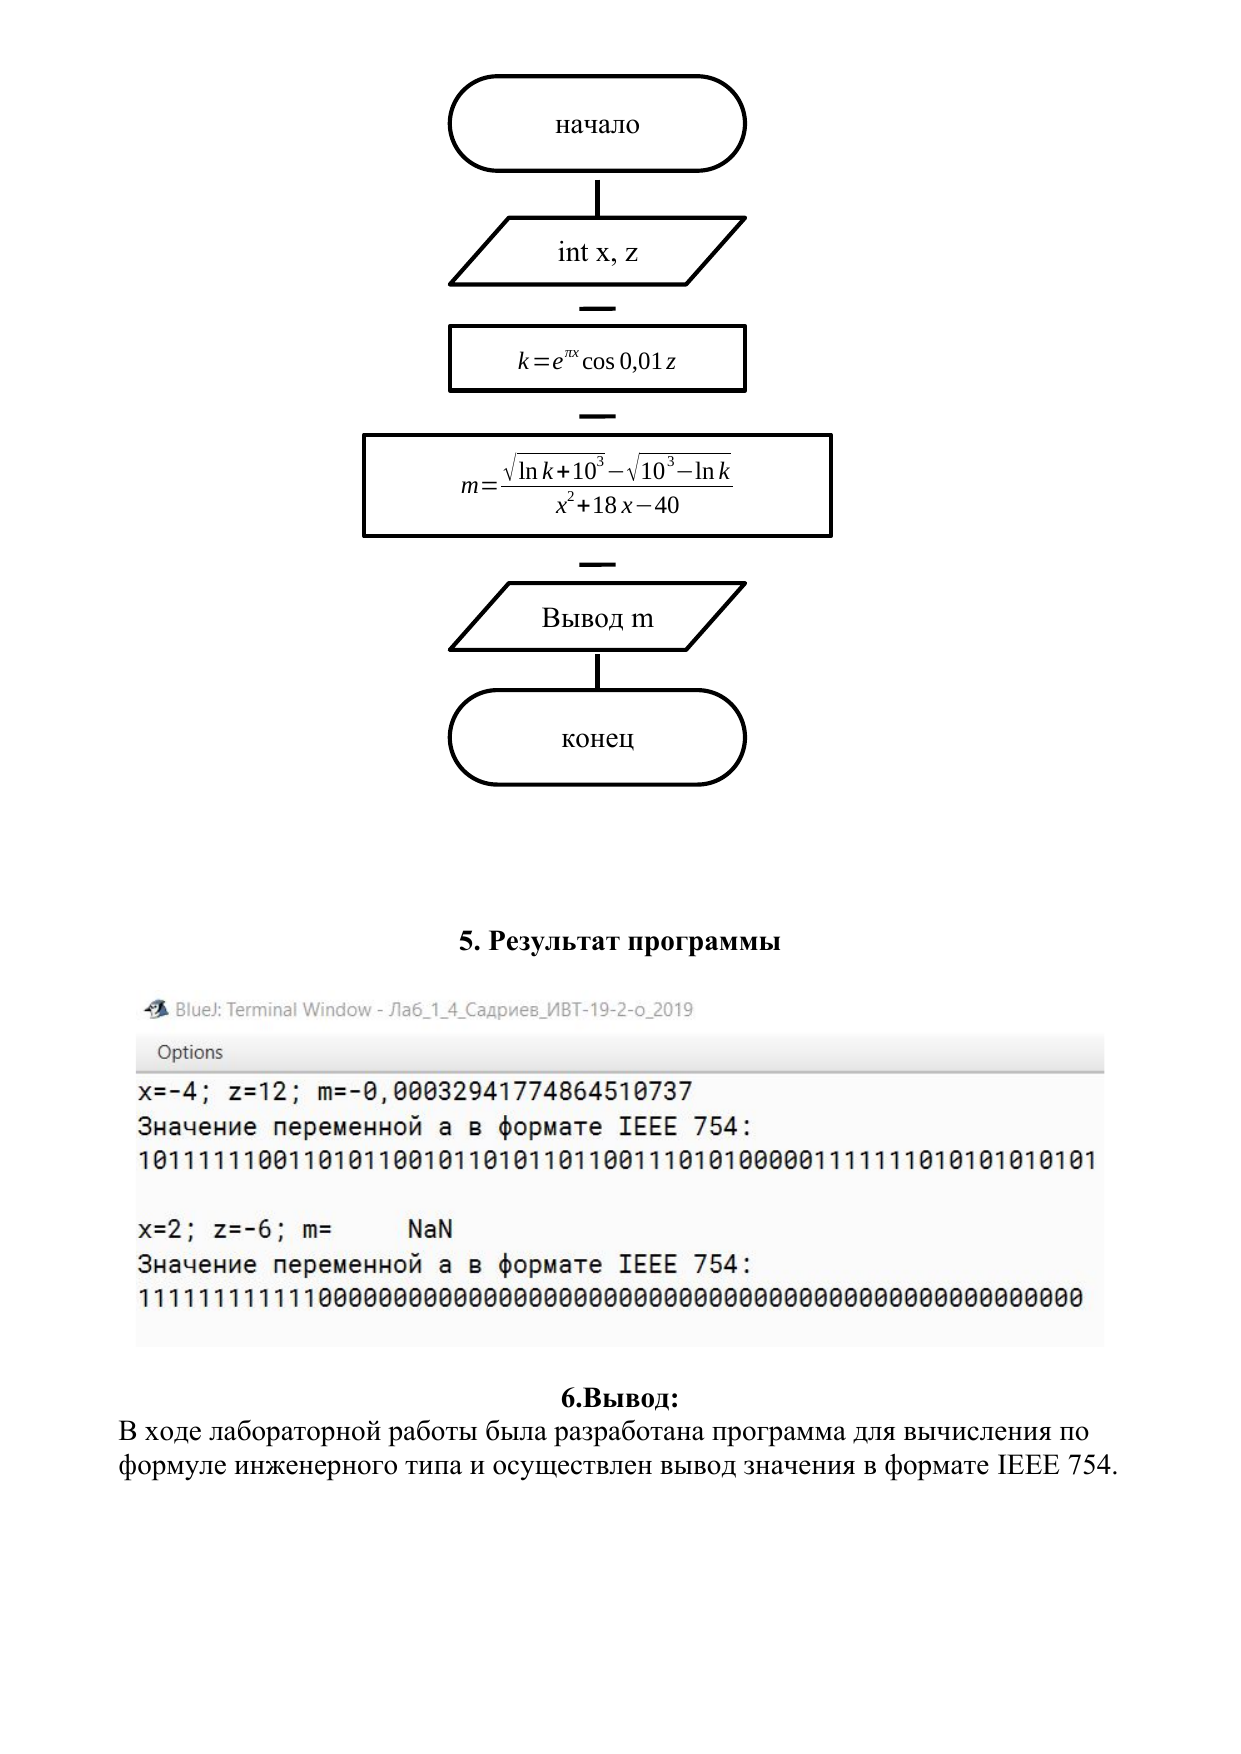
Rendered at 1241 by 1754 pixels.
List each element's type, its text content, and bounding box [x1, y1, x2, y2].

subtitle В ходе лабораторной работы была разработана программа для вычисления по формуле инженерного типа и осуществлен вывод значения в формате IEEE 754. [118, 1413, 1122, 1481]
text 5. Результат программы [118, 923, 1122, 957]
subtitle 6.Вывод: [118, 1380, 1122, 1413]
picture [135, 990, 1105, 1347]
